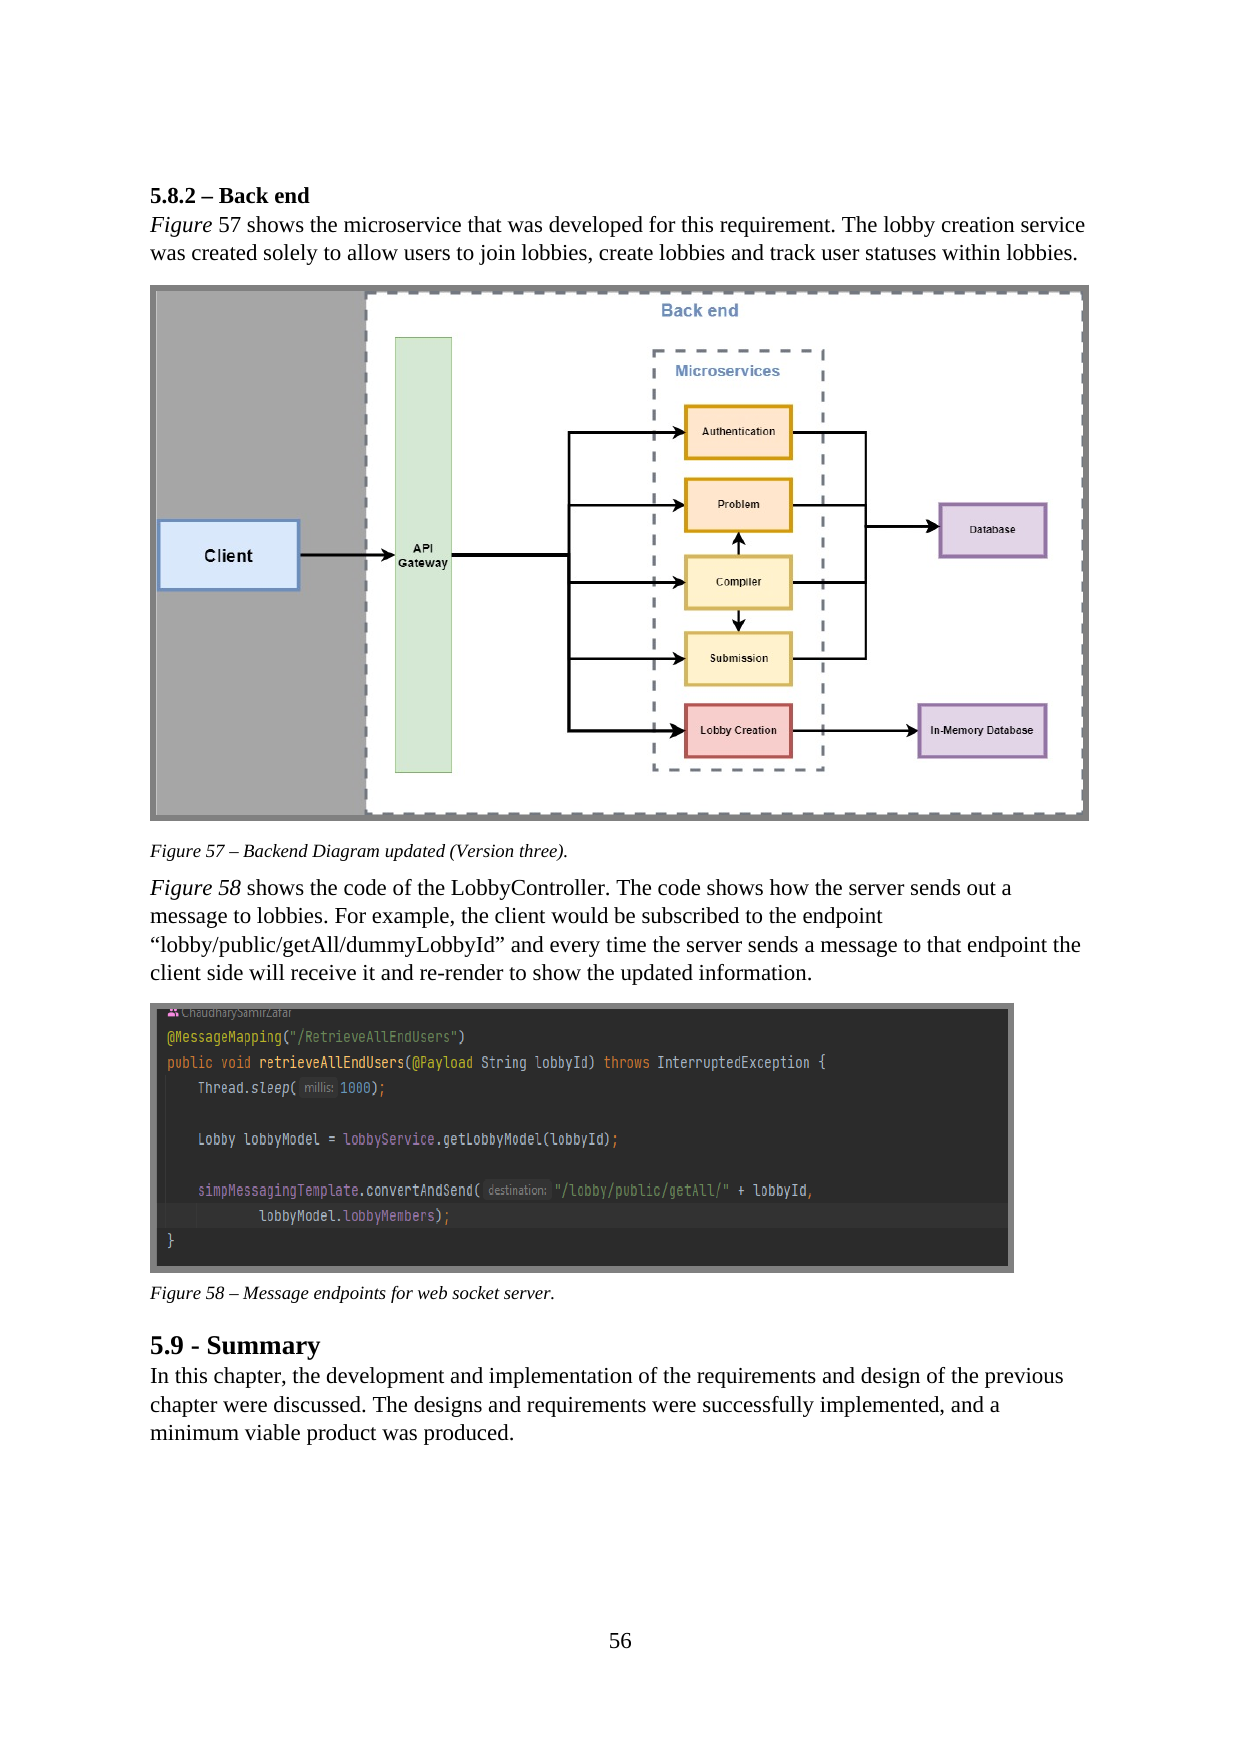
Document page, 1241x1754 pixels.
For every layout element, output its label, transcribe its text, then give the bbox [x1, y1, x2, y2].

text Figure 57 – Backend Diagram updated (Version three). [150, 840, 1090, 861]
text Figure 58 shows the code of the LobbyController. The code shows how the server sends out a message to lobbies. For example, the client would be subscribed to the endpoint “lobby/public/getAll/dummyLobbyId” and every time the server sends a message to that endpoint the client side will receive it and re-render to show the updated information. [150, 874, 1090, 986]
text In this chapter, the development and implementation of the requirements and design of the previous chapter were discussed. The designs and requirements were successfully implemented, and a minimum viable product was produced. [150, 1362, 1090, 1446]
picture [156, 291, 1083, 815]
subtitle 5.9 - Summary [150, 1329, 1090, 1360]
picture [156, 1009, 1008, 1266]
subtitle 5.8.2 – Back end [150, 183, 1090, 209]
text Figure 57 shows the microservice that was developed for this requirement. The lobby creation service was created solely to allow users to join lobbies, create lobbies and track user statuses within lobbies. [150, 211, 1090, 266]
